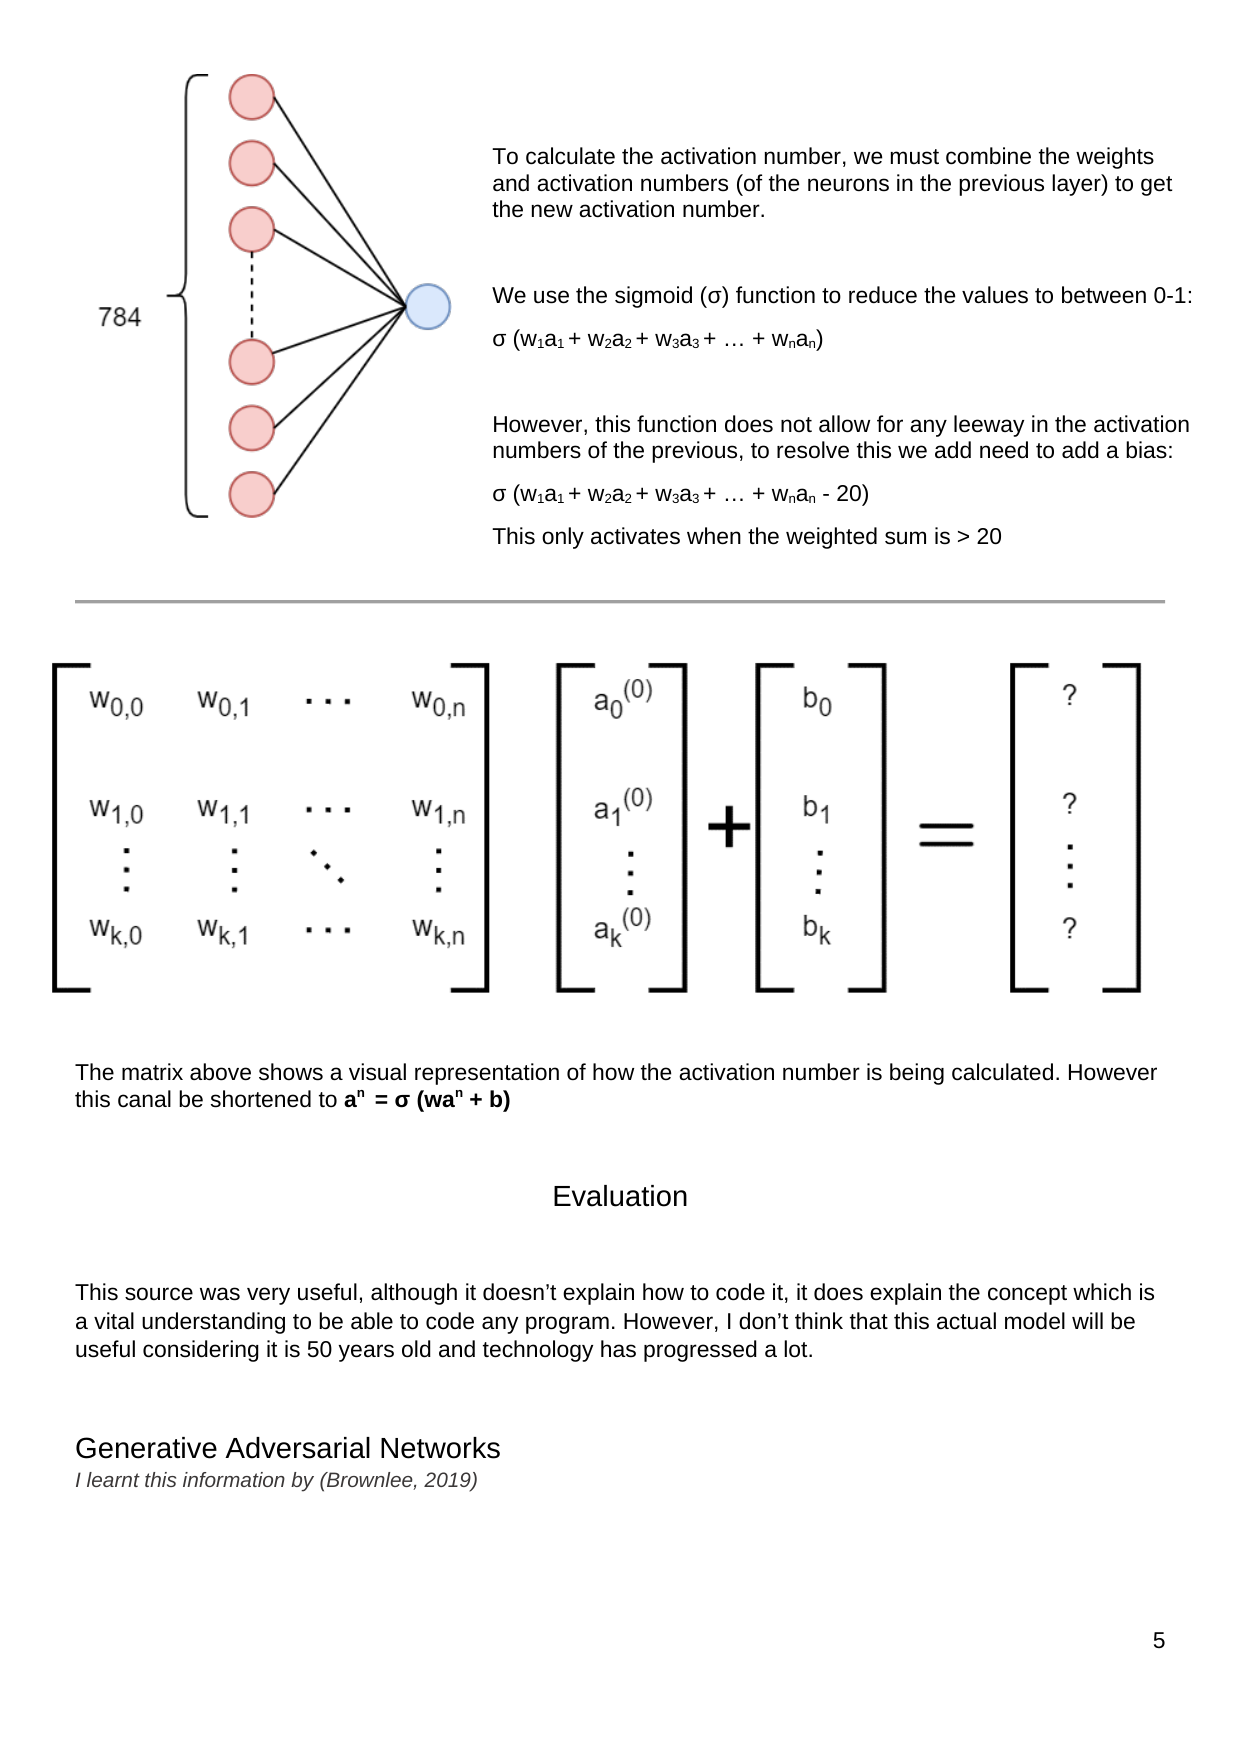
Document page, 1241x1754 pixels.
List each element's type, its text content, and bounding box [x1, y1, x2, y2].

text The matrix above shows a visual representation of how the activation number is being calculated. However this canal be shortened to an = σ (wan + b) [75, 1059, 1165, 1112]
text I learnt this information by [75, 1468, 1165, 1492]
text Evaluation [75, 1179, 1165, 1212]
subtitle Generative Adversarial Networks [75, 1432, 1165, 1465]
picture [75, 74, 452, 518]
text This source was very useful, although it doesn’t explain how to code it, it does explain the concept which is a vital understanding to be able to code any program. However, I don’t think that this actual model will be useful considering it is 50 years old and technology has progressed a lot. [75, 1279, 1165, 1362]
picture [51, 657, 1142, 994]
